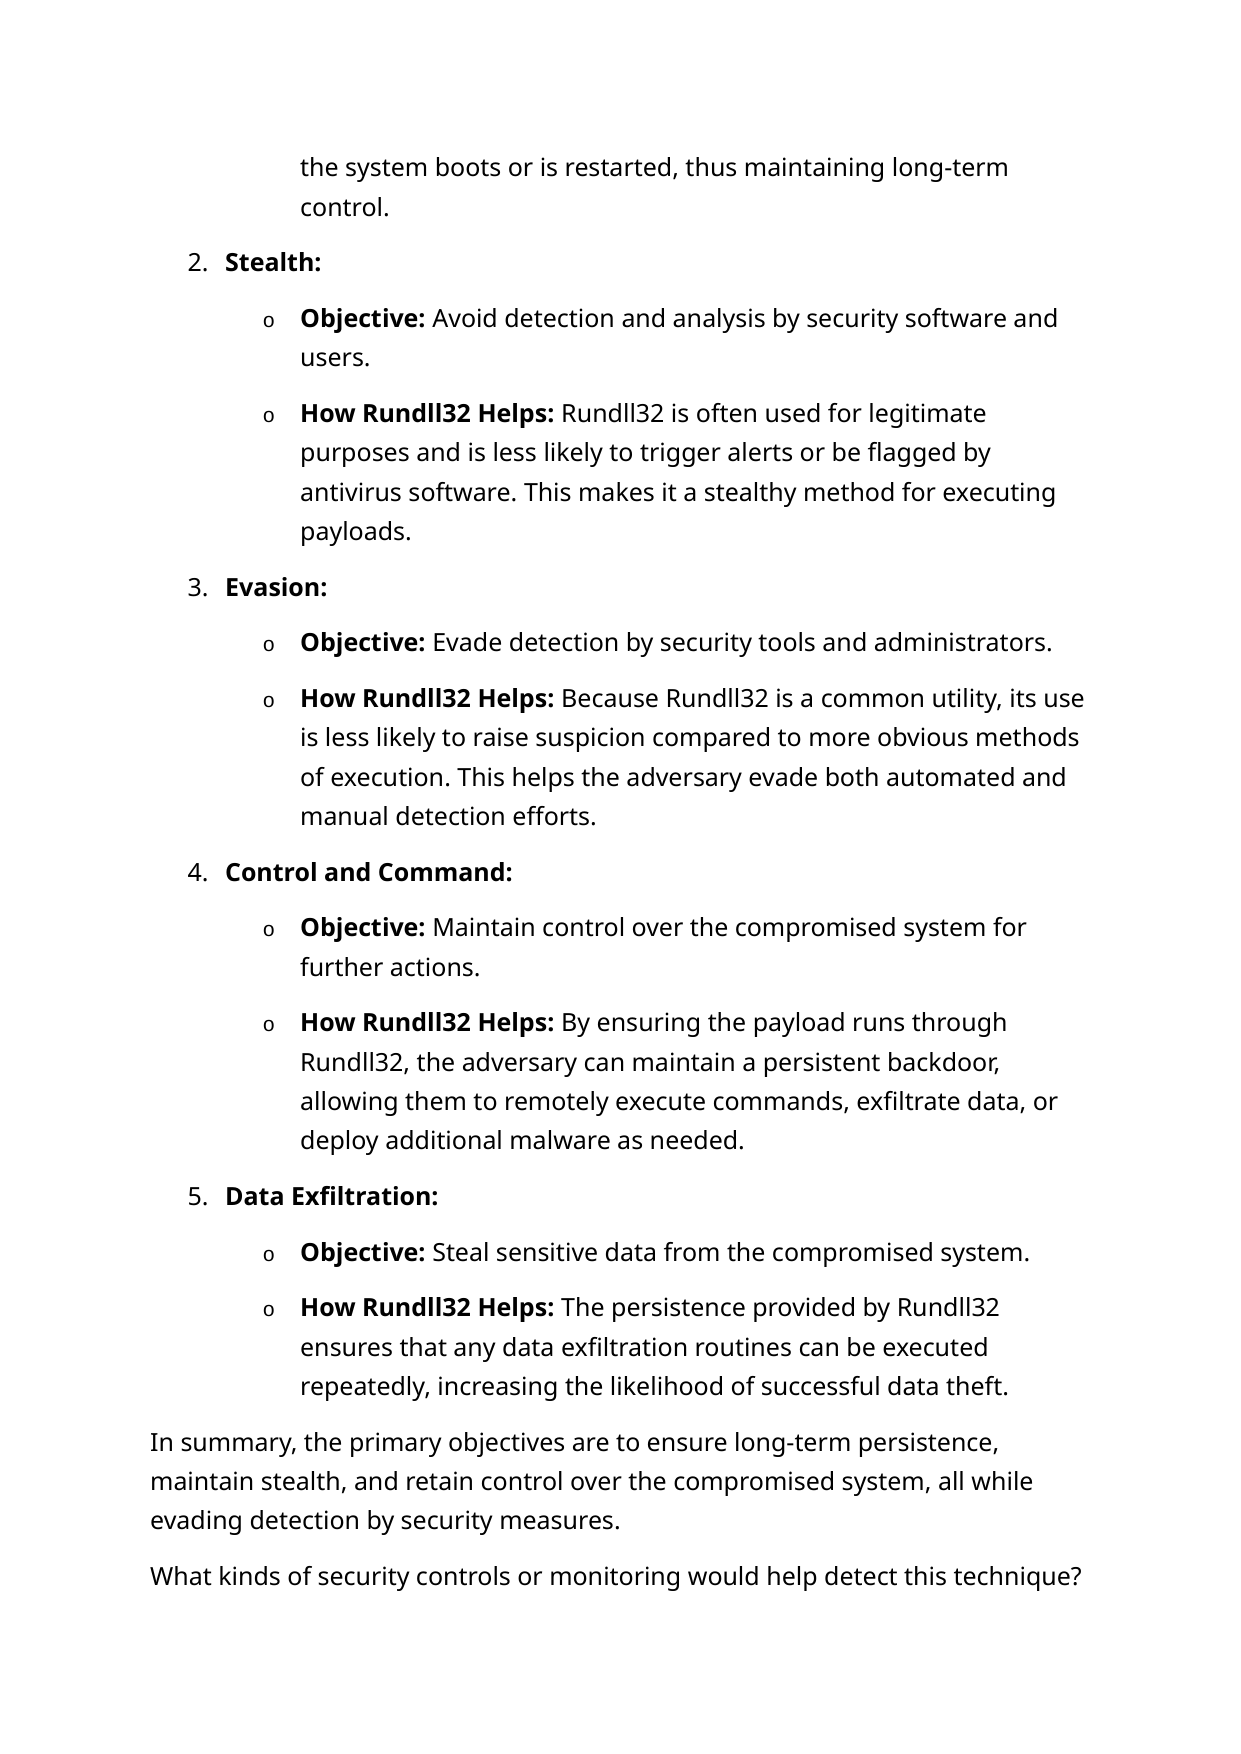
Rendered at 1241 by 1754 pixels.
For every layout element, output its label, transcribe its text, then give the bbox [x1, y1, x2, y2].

text What kinds of security controls or monitoring would help detect this technique? [150, 1558, 1090, 1592]
list Objective: Maintain control over the compromised system for further actions. [262, 910, 1090, 983]
text In summary, the primary objectives are to ensure long-term persistence, maintain stealth, and retain control over the compromised system, all while evading detection by security measures. [150, 1424, 1090, 1537]
list Stealth: [187, 245, 1090, 279]
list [262, 150, 1090, 223]
list Data Exfiltration: [187, 1178, 1090, 1212]
list How Rundll32 Helps: Rundll32 is often used for legitimate purposes and is less likely to trigger alerts or be flagged by antivirus software. This makes it a stealthy method for executing payloads. [262, 396, 1090, 547]
list How Rundll32 Helps: By ensuring the payload runs through Rundll32, the adversary can maintain a persistent backdoor, allowing them to remotely execute commands, exfiltrate data, or deploy additional malware as needed. [262, 1005, 1090, 1157]
list Objective: Avoid detection and analysis by security software and users. [262, 301, 1090, 374]
list Objective: Evade detection by security tools and administrators. [262, 625, 1090, 659]
list Evasion: [187, 569, 1090, 603]
list Control and Command: [187, 854, 1090, 888]
list How Rundll32 Helps: Because Rundll32 is a common utility, its use is less likely to raise suspicion compared to more obvious methods of execution. This helps the adversary evade both automated and manual detection efforts. [262, 681, 1090, 832]
list Objective: Steal sensitive data from the compromised system. [262, 1234, 1090, 1268]
list How Rundll32 Helps: The persistence provided by Rundll32 ensures that any data exfiltration routines can be executed repeatedly, increasing the likelihood of successful data theft. [262, 1290, 1090, 1402]
